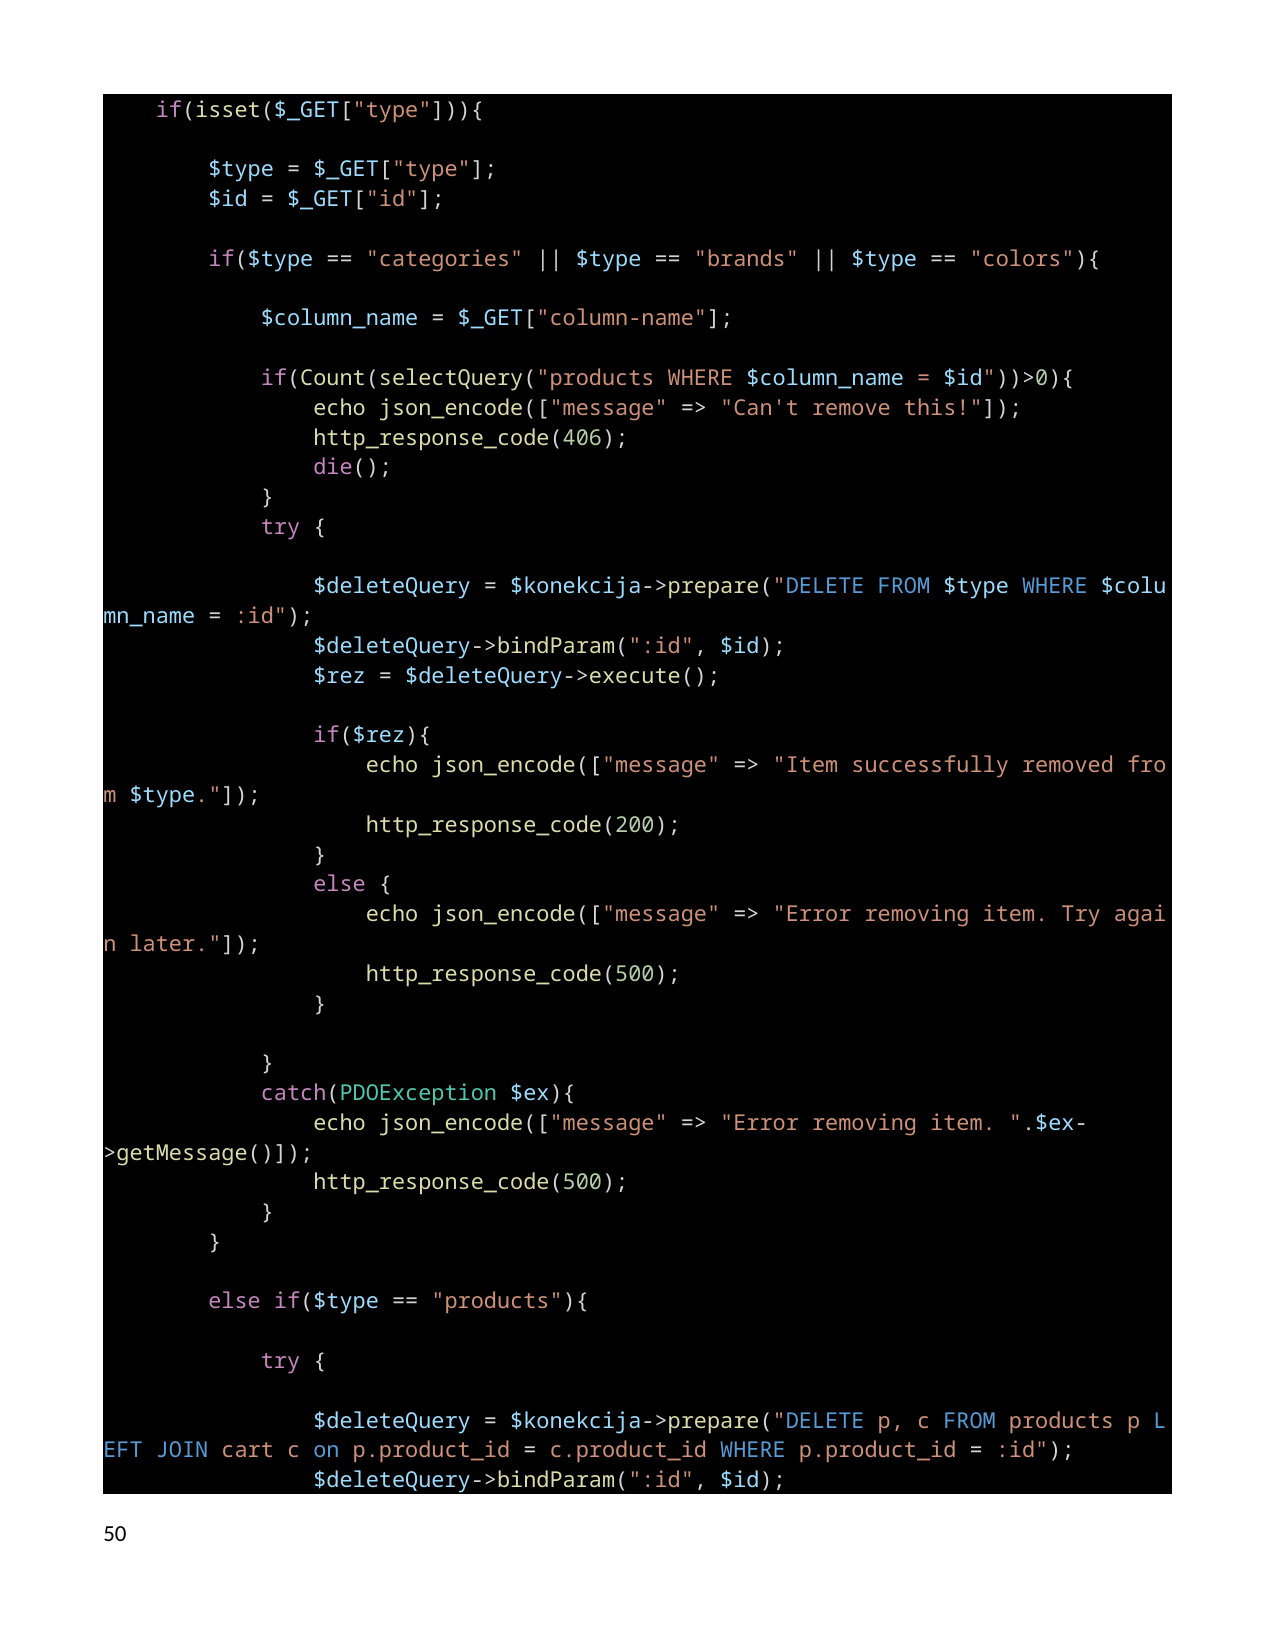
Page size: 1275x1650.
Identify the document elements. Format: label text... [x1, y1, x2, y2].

text } [103, 987, 1172, 1017]
text echo json_encode(["message" => "Error removing item. ".$ex->getMessage()]); [103, 1107, 1172, 1166]
text $deleteQuery = $konekcija->prepare("DELETE p, c FROM products p LEFT JOIN cart c on p.product_id = c.product_id WHERE p.product_id = :id"); [103, 1404, 1172, 1464]
text if($rez){ [103, 719, 1172, 749]
text try { [103, 1345, 1172, 1375]
text } [103, 838, 1172, 868]
text else { [103, 868, 1172, 898]
text if(Count(selectQuery("products WHERE $column_name = $id"))>0){ [103, 362, 1172, 392]
text $rez = $deleteQuery->execute(); [103, 660, 1172, 689]
text } [103, 481, 1172, 511]
text http_response_code(500); [103, 1166, 1172, 1196]
text catch(PDOException $ex){ [103, 1077, 1172, 1107]
text echo json_encode(["message" => "Item successfully removed from $type."]); [103, 749, 1172, 809]
text http_response_code(200); [103, 809, 1172, 838]
text } [103, 1047, 1172, 1077]
text if(isset($_GET["type"])){ [103, 94, 1172, 123]
text http_response_code(406); [103, 421, 1172, 451]
text $deleteQuery->bindParam(":id", $id); [103, 630, 1172, 660]
text $deleteQuery->bindParam(":id", $id); [103, 1464, 1172, 1494]
text die(); [103, 451, 1172, 481]
text http_response_code(500); [103, 958, 1172, 987]
text else if($type == "products"){ [103, 1285, 1172, 1315]
text echo json_encode(["message" => "Error removing item. Try again later."]); [103, 898, 1172, 958]
text try { [103, 511, 1172, 541]
text if($type == "categories" || $type == "brands" || $type == "colors"){ [103, 243, 1172, 272]
text $column_name = $_GET["column-name"]; [103, 302, 1172, 332]
text $id = $_GET["id"]; [103, 183, 1172, 213]
text } [103, 1196, 1172, 1226]
text echo json_encode(["message" => "Can't remove this!"]); [103, 392, 1172, 421]
text $type = $_GET["type"]; [103, 153, 1172, 183]
text } [103, 1226, 1172, 1256]
text $deleteQuery = $konekcija->prepare("DELETE FROM $type WHERE $column_name = :id"); [103, 570, 1172, 630]
